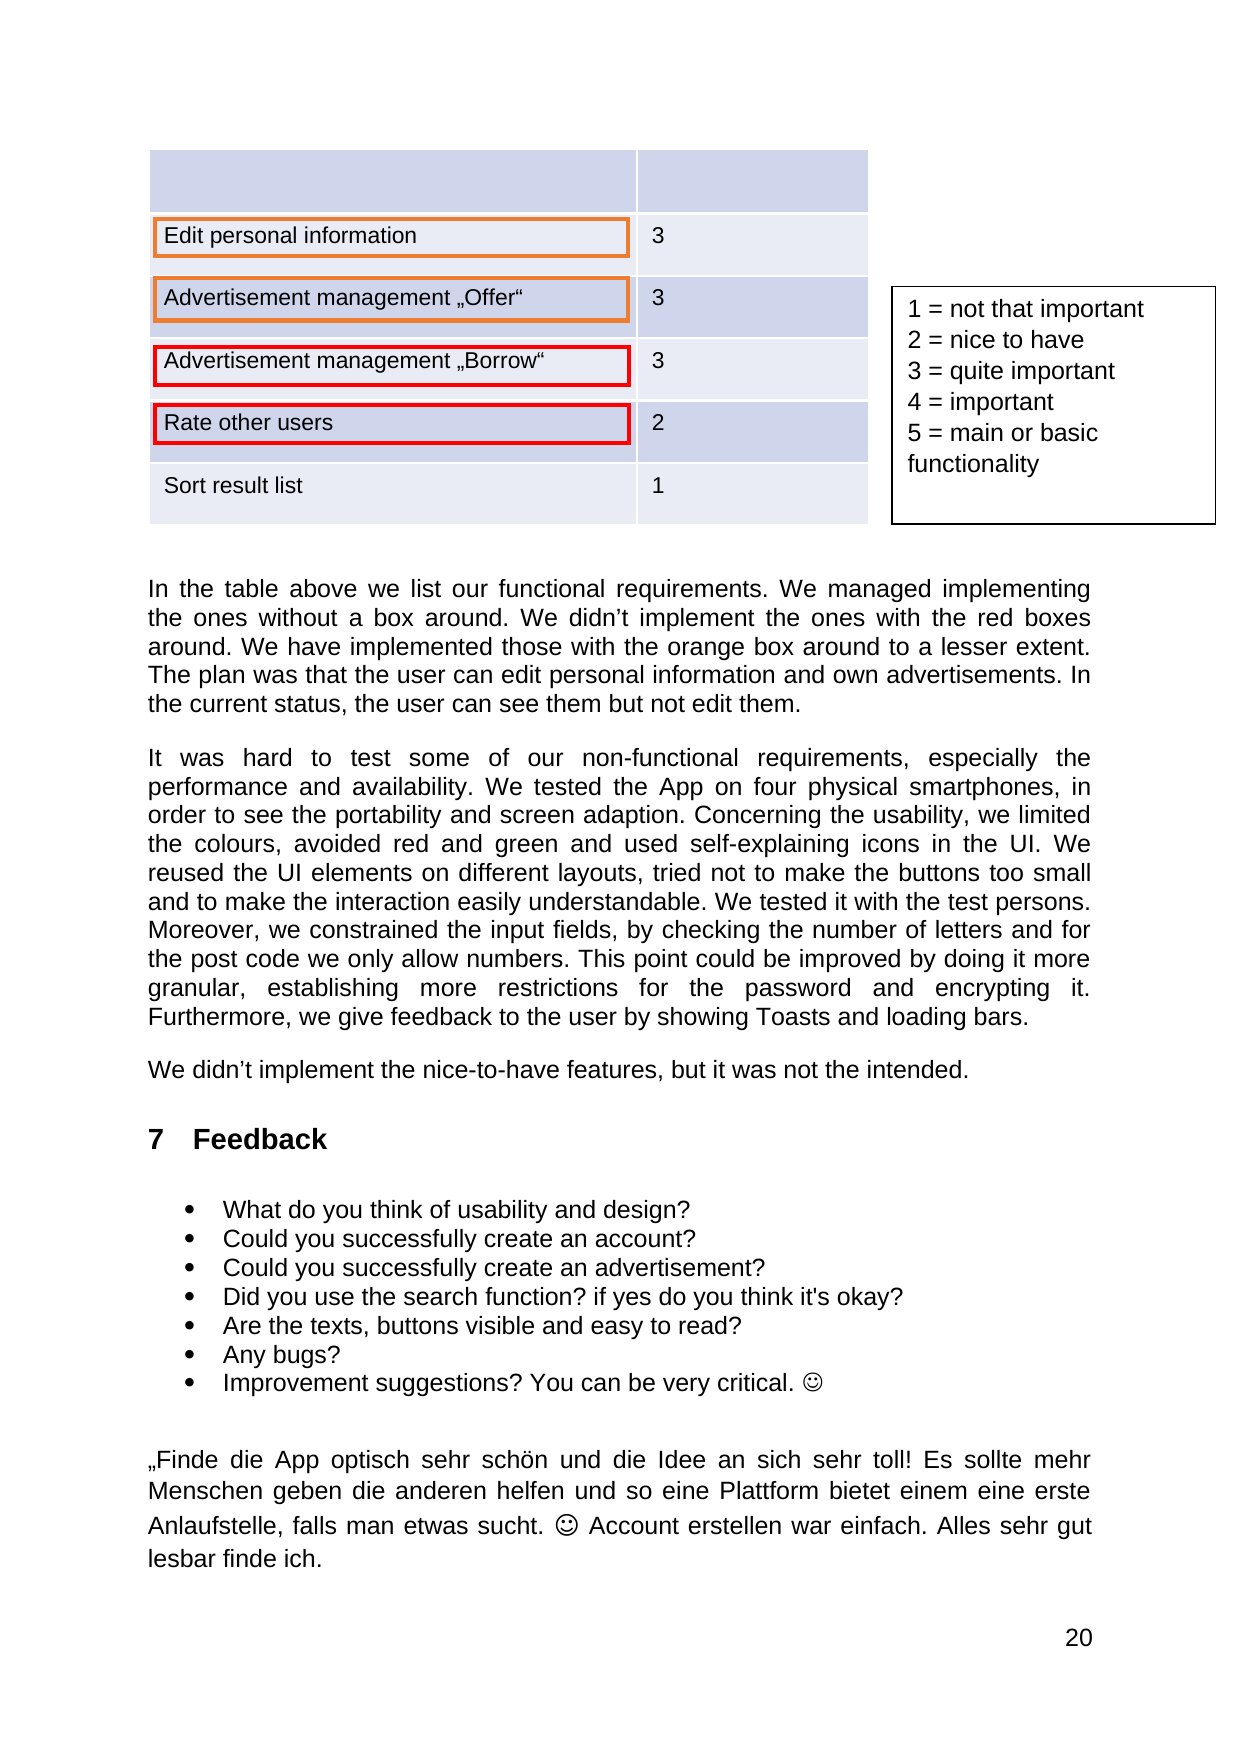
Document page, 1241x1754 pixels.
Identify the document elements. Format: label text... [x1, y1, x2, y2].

table_cell 1 [638, 464, 868, 524]
list What do you think of usability and design? [185, 1195, 1093, 1224]
table_cell Advertisement management „Offer“ [150, 277, 636, 337]
table_cell 3 [638, 277, 868, 337]
table_cell Advertisement management „Borrow“ [150, 339, 636, 399]
text In the table above we list our functional requirements. We managed implementing the ones without a box around. We didn’t implement the ones with the red boxes around. We have implemented those with the orange box around to a lesser extent. The plan was that the user can edit personal information and own advertisements. In the current status, the user can see them but not edit them. [148, 574, 1093, 718]
table_cell Rate other users [150, 402, 636, 462]
table_cell 3 [638, 215, 868, 275]
table_cell 3 [638, 150, 868, 212]
list Did you use the search function? if yes do you think it's okay? [185, 1282, 1093, 1311]
list Are the texts, buttons visible and easy to read? [185, 1311, 1093, 1339]
table_cell 2 [638, 402, 868, 462]
text „Finde die App optisch sehr schön und die Idee an sich sehr toll! Es sollte mehr Menschen geben die anderen helfen und so eine Plattform bietet einem eine erste Anlaufstelle, falls man etwas sucht. ☺️ Account erstellen war einfach. Alles sehr gut lesbar finde ich. [148, 1445, 1093, 1573]
list Could you successfully create an advertisement? [185, 1253, 1093, 1282]
text It was hard to test some of our non-functional requirements, especially the performance and availability. We tested the App on four physical smartphones, in order to see the portability and screen adaption. Concerning the usability, we limited the colours, avoided red and green and used self-explaining icons in the UI. We reused the UI elements on different layouts, tried not to make the buttons too small and to make the interaction easily understandable. We tested it with the test persons. Moreover, we constrained the input fields, by checking the number of letters and for the post code we only allow numbers. This point could be improved by doing it more granular, establishing more restrictions for the password and encrypting it. Furthermore, we give feedback to the user by showing Toasts and loading bars. [148, 743, 1093, 1030]
table_cell Sort result list [150, 464, 636, 524]
list Improvement suggestions? You can be very critical. [185, 1368, 1093, 1397]
table_cell Edit personal information [150, 215, 636, 275]
list Any bugs? [185, 1339, 1093, 1368]
list Could you successfully create an account? [185, 1224, 1093, 1253]
text We didn’t implement the nice-to-have features, but it was not the intended. [148, 1055, 1093, 1084]
table_cell 3 [638, 339, 868, 399]
subtitle Feedback [148, 1122, 1093, 1155]
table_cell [150, 150, 636, 212]
